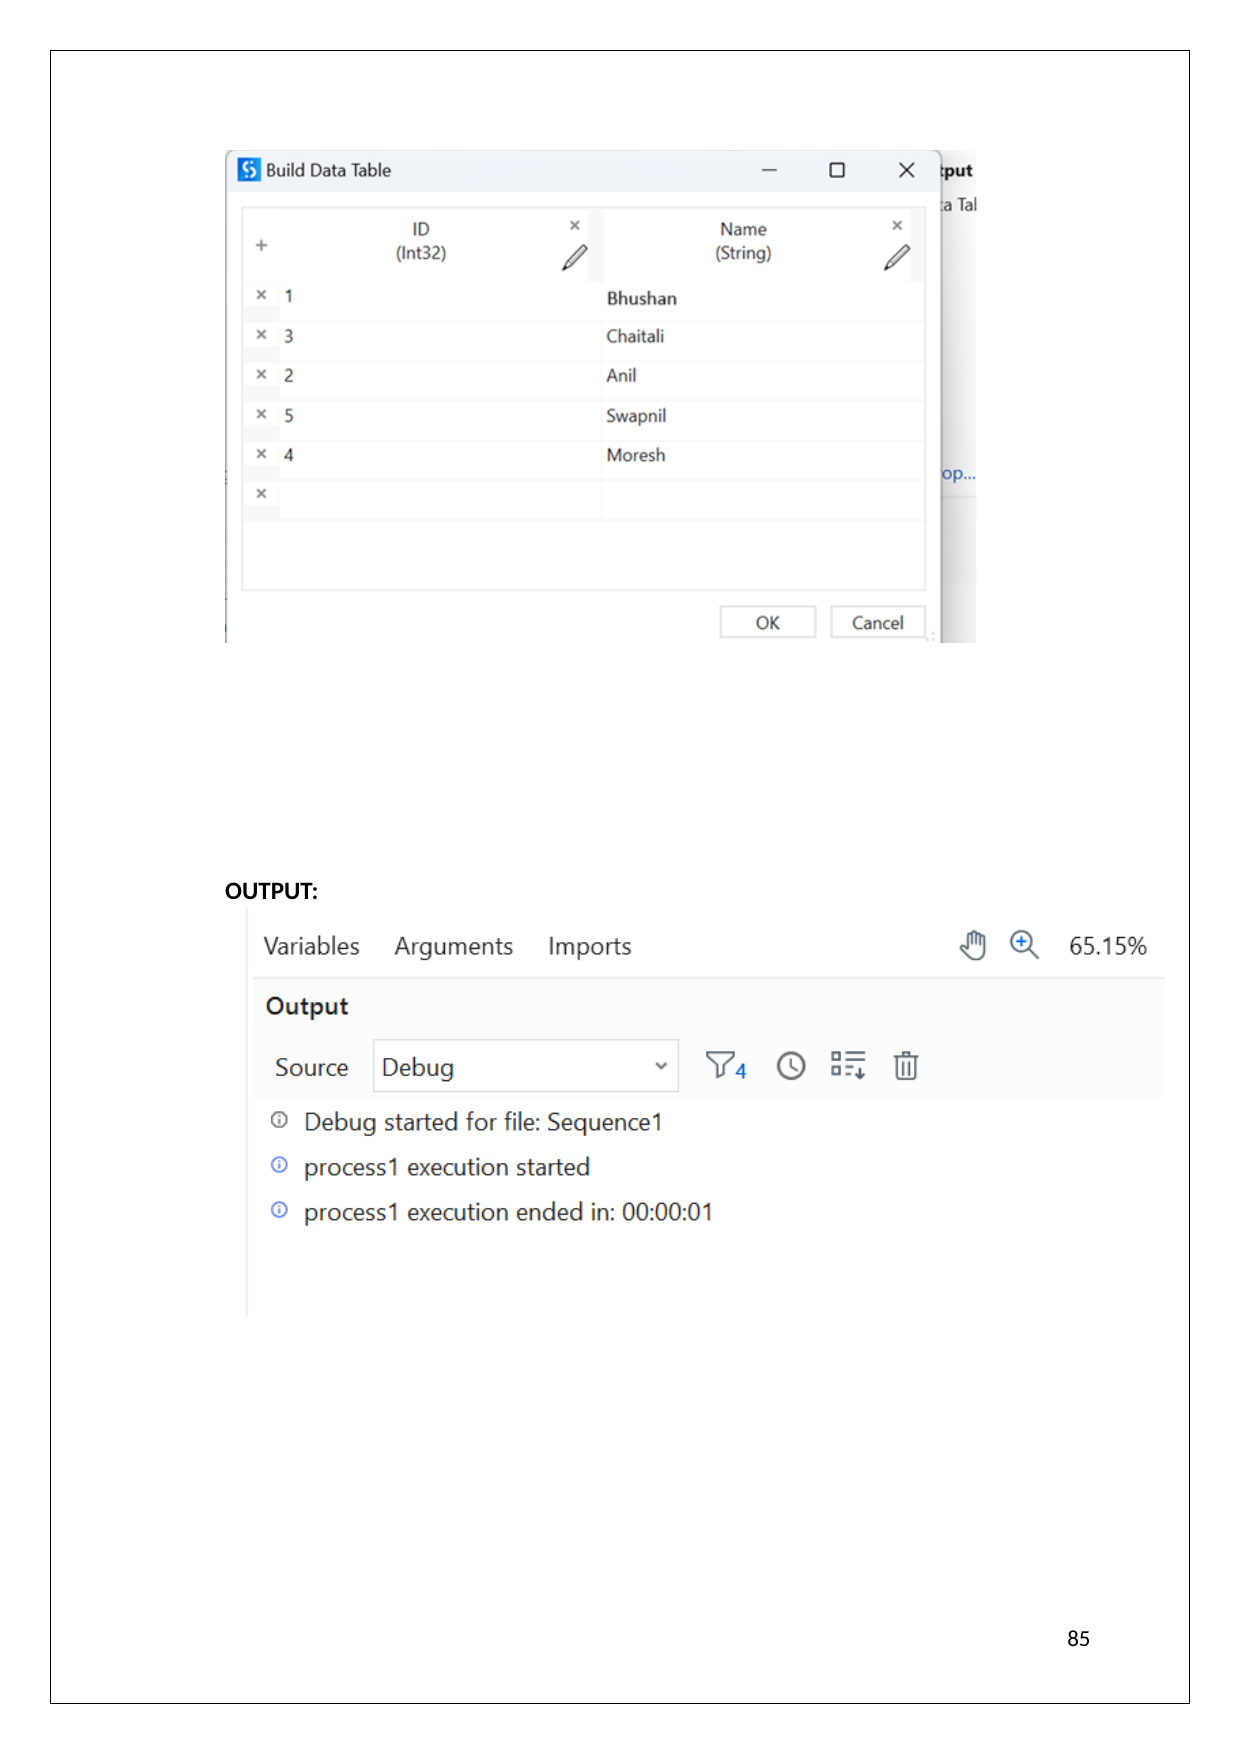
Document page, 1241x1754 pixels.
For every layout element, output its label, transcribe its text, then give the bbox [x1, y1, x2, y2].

list OUTPUT: [225, 875, 1090, 906]
picture [225, 908, 1166, 1316]
picture [225, 150, 977, 643]
